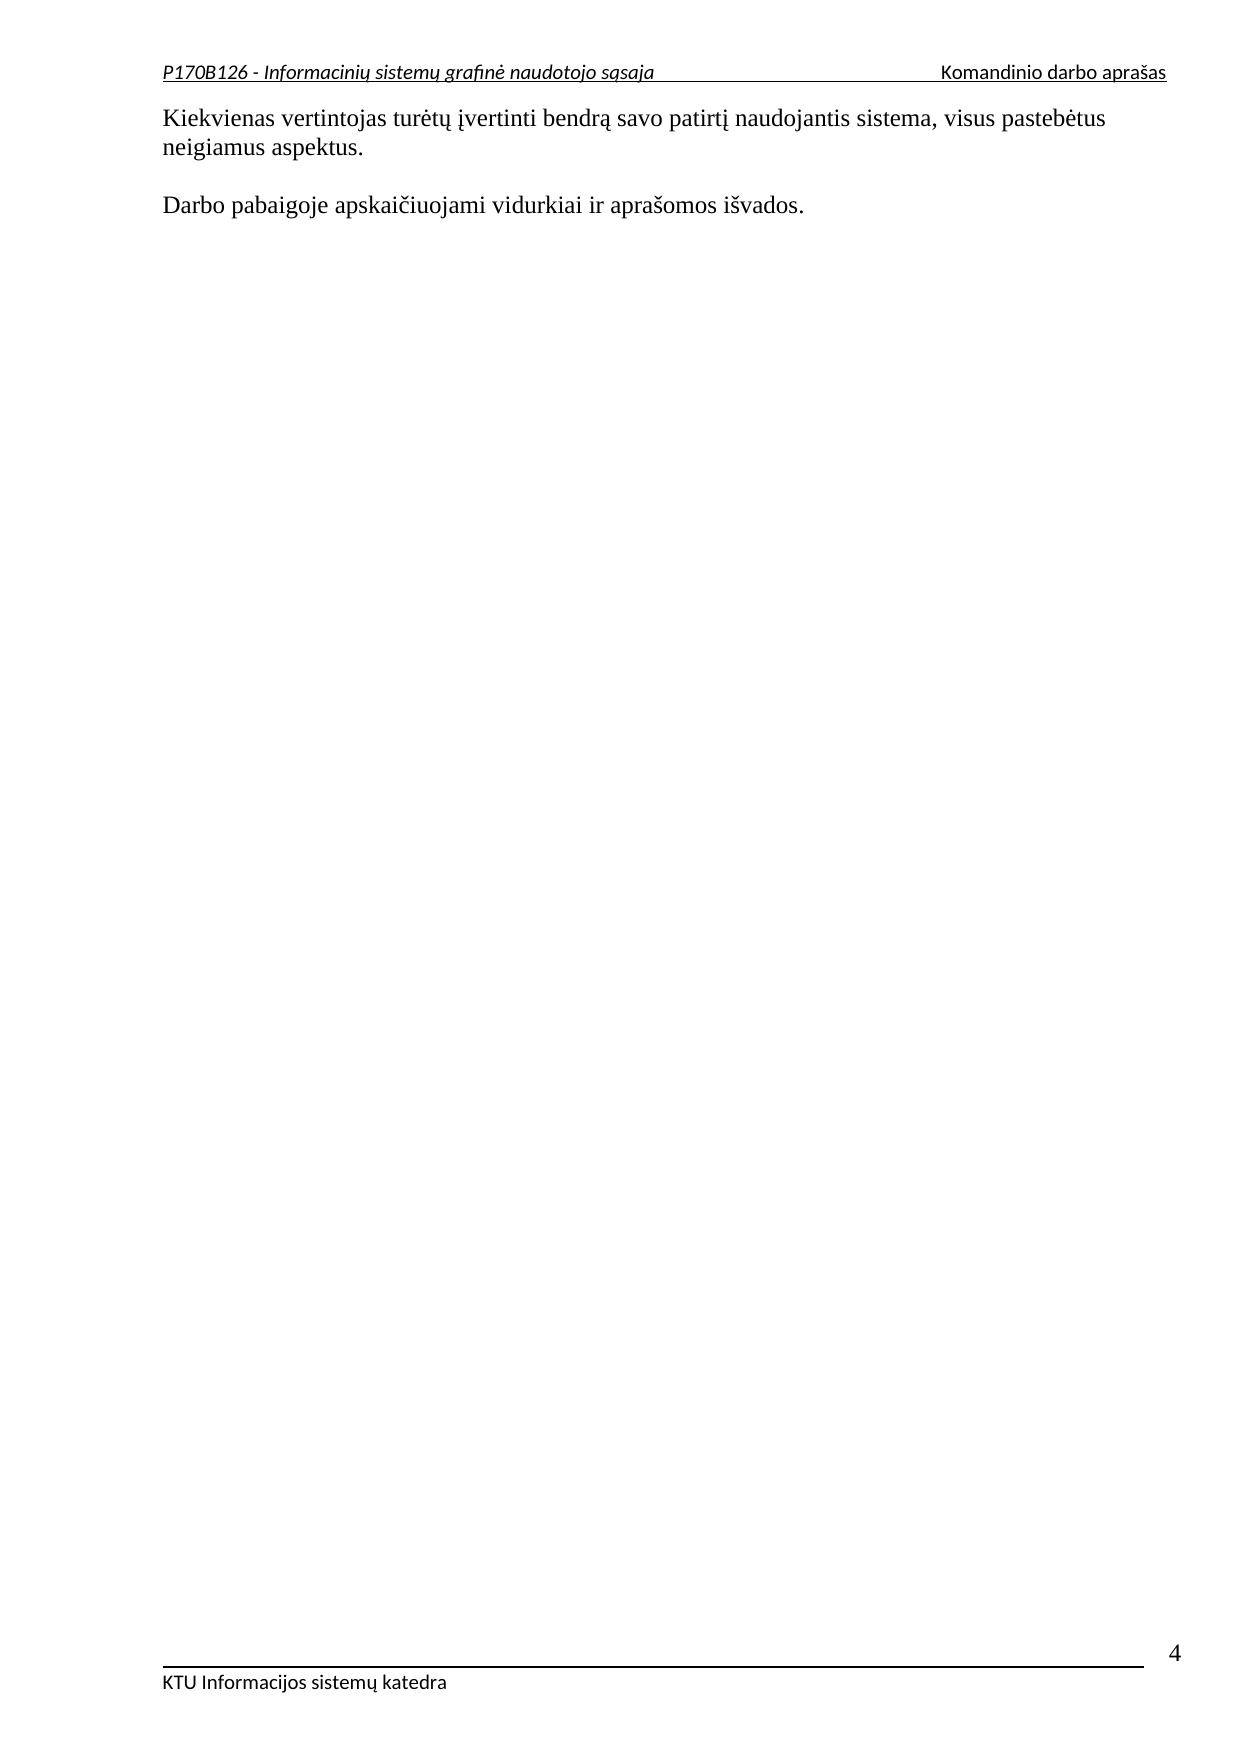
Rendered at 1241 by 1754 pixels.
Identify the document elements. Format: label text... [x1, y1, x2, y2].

text Kiekvienas vertintojas turėtų įvertinti bendrą savo patirtį naudojantis sistema, visus pastebėtus neigiamus aspektus. [162, 103, 1181, 161]
text Darbo pabaigoje apskaičiuojami vidurkiai ir aprašomos išvados. [162, 190, 1181, 218]
